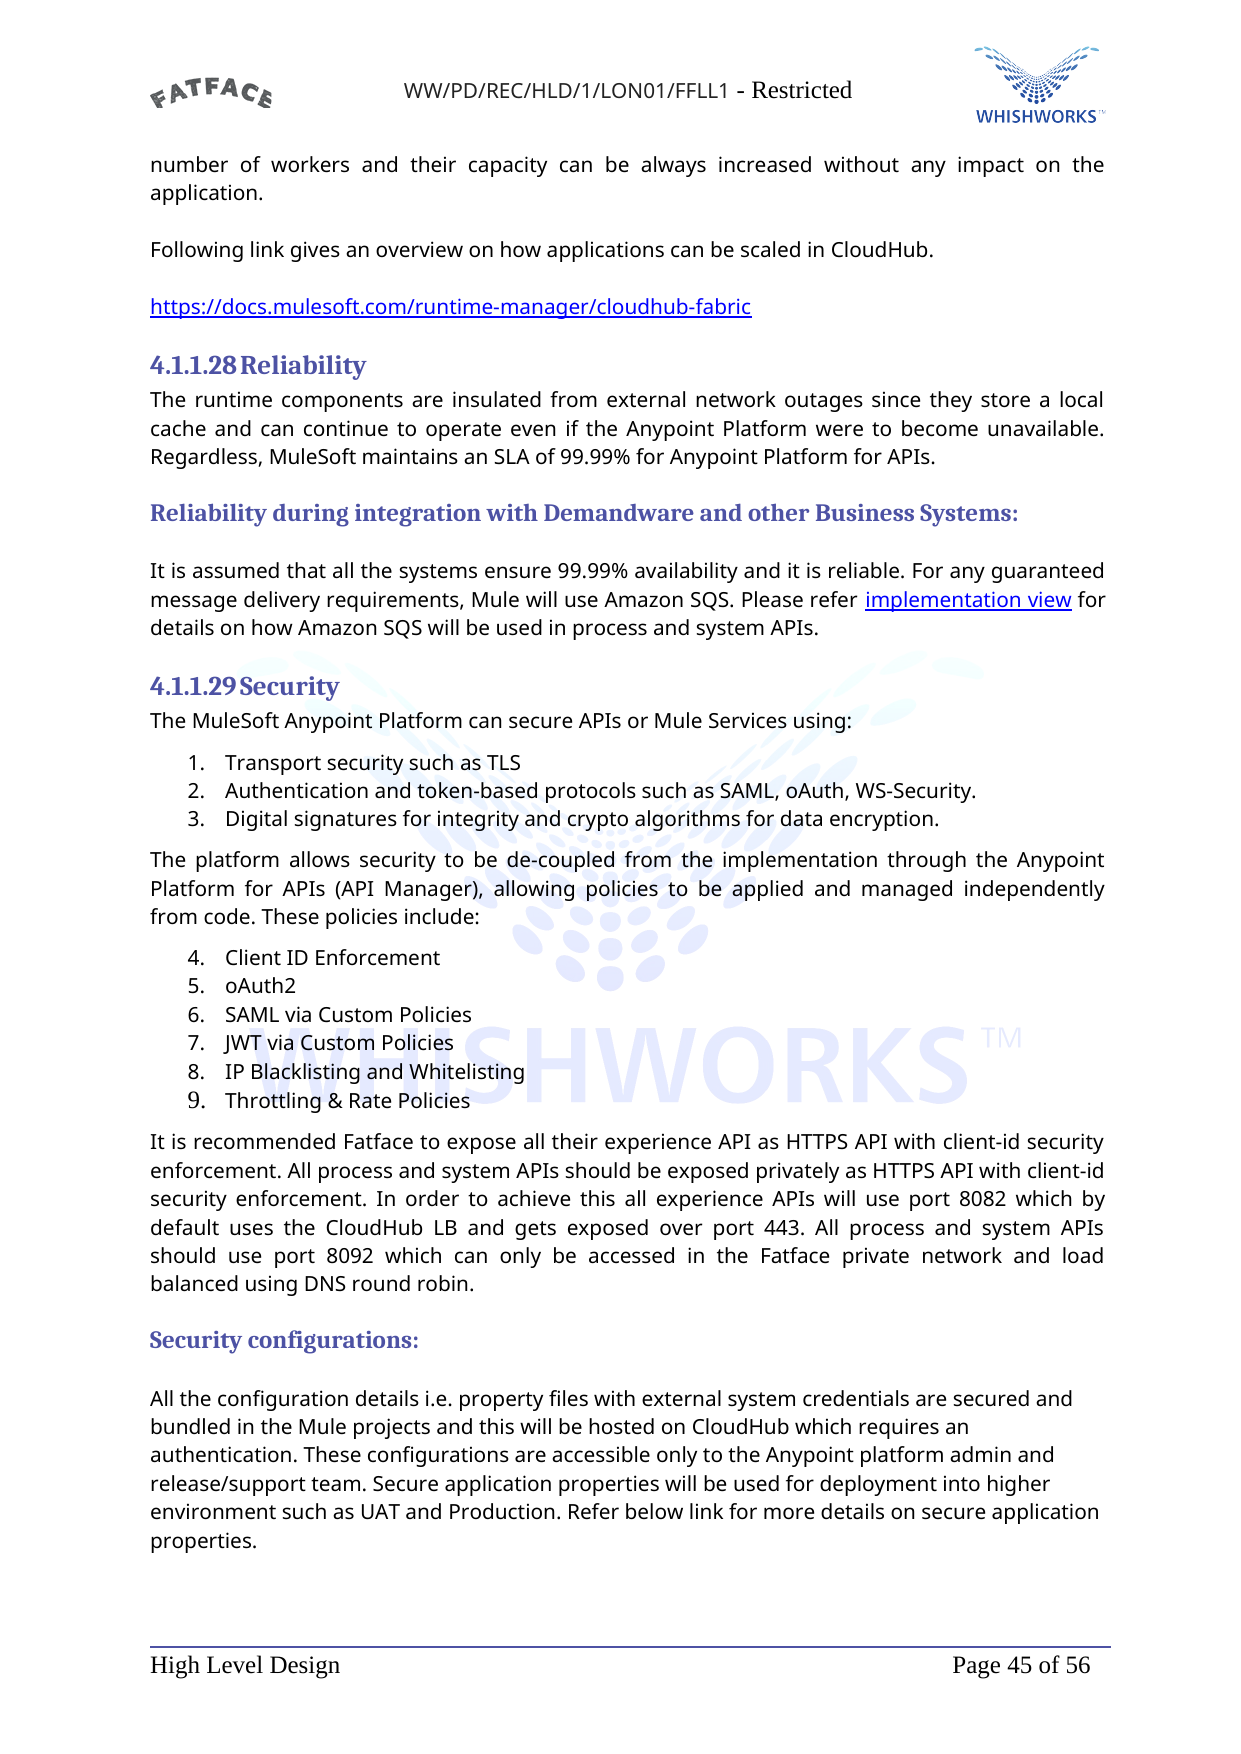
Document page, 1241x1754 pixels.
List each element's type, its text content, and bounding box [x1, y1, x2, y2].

list JWT via Custom Policies [187, 1028, 1106, 1057]
subtitle Security [150, 671, 1106, 702]
list IP Blacklisting and Whitelisting [187, 1057, 1106, 1085]
list Client ID Enforcement [187, 943, 1106, 972]
text It is assumed that all the systems ensure 99.99% availability and it is reliable. For any guaranteed message delivery requirements, Mule will use Amazon SQS. Please refer implementation view for details on how Amazon SQS will be used in process and system APIs. [150, 556, 1106, 642]
list oAuth2 [187, 972, 1106, 1000]
list Digital signatures for integrity and crypto algorithms for data encryption. [187, 804, 1106, 833]
text The platform allows security to be de-coupled from the implementation through the Anypoint Platform for APIs (API Manager), allowing policies to be applied and managed independently from code. These policies include: [150, 845, 1106, 931]
list Authentication and token-based protocols such as SAML, oAuth, WS-Security. [187, 776, 1106, 804]
list Throttling & Rate Policies [187, 1085, 1106, 1115]
text All the configuration details i.e. property files with external system credentials are secured and bundled in the Mule projects and this will be hosted on CloudHub which requires an authentication. These configurations are accessible only to the Anypoint platform admin and release/support team. Secure application properties will be used for deployment into higher environment such as UAT and Production. Refer below link for more details on secure application properties. [150, 1384, 1106, 1554]
text https://docs.mulesoft.com/runtime-manager/cloudhub-fabric [150, 292, 1106, 321]
list SAML via Custom Policies [187, 1000, 1106, 1028]
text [150, 150, 1106, 207]
picture [150, 77, 272, 108]
list Transport security such as TLS [187, 748, 1106, 776]
subtitle Reliability [150, 350, 1106, 381]
text Security configurations: [150, 1326, 1106, 1355]
text The runtime components are insulated from external network outages since they store a local cache and can continue to operate even if the Anypoint Platform were to become unavailable. Regardless, MuleSoft maintains an SLA of 99.99% for Anypoint Platform for APIs. [150, 386, 1106, 471]
text It is recommended Fatface to expose all their experience API as HTTPS API with client-id security enforcement. All process and system APIs should be exposed privately as HTTPS API with client-id security enforcement. In order to achieve this all experience APIs will use port 8082 which by default uses the CloudHub LB and gets exposed over port 443. All process and system APIs should use port 8092 which can only be accessed in the Fatface private network and load balanced using DNS round robin. [150, 1127, 1106, 1298]
text Following link gives an overview on how applications can be scaled in CloudHub. [150, 235, 1106, 264]
text Reliability during integration with Demandware and other Business Systems: [150, 499, 1106, 528]
picture [974, 46, 1106, 123]
text The MuleSoft Anypoint Platform can secure APIs or Mule Services using: [150, 707, 1106, 735]
